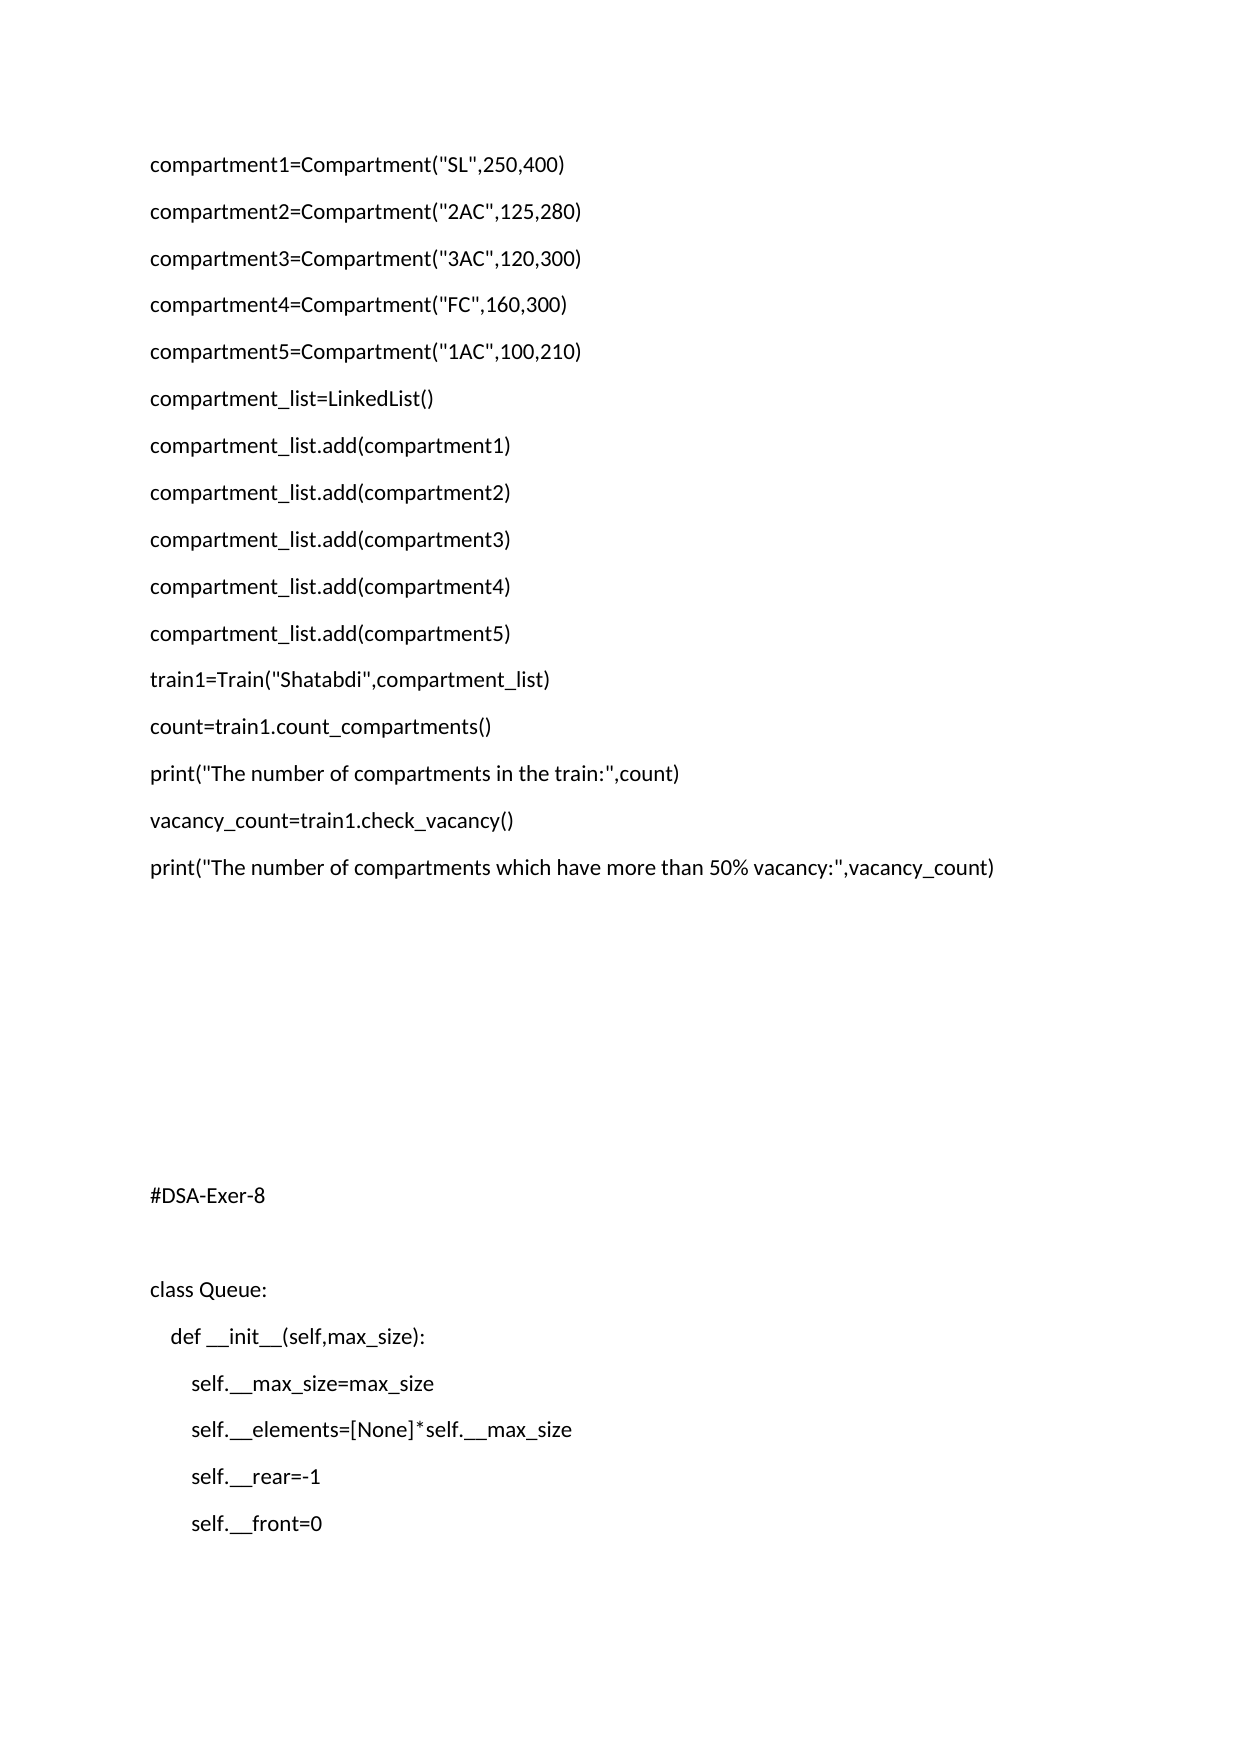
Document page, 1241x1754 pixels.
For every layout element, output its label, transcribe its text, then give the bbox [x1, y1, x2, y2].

text print("The number of compartments in the train:",count) [150, 759, 1090, 787]
text class Queue: [150, 1275, 1090, 1303]
text compartment2=Compartment("2AC",125,280) [150, 197, 1090, 225]
text print("The number of compartments which have more than 50% vacancy:",vacancy_count) [150, 853, 1090, 881]
text compartment_list.add(compartment2) [150, 478, 1090, 506]
text self.__rear=-1 [150, 1462, 1090, 1491]
text compartment_list.add(compartment1) [150, 431, 1090, 459]
text #DSA-Exer-8 [150, 1181, 1090, 1209]
text vacancy_count=train1.check_vacancy() [150, 806, 1090, 834]
text compartment_list.add(compartment3) [150, 525, 1090, 553]
text compartment3=Compartment("3AC",120,300) [150, 244, 1090, 272]
text self.__max_size=max_size [150, 1369, 1090, 1397]
text compartment4=Compartment("FC",160,300) [150, 291, 1090, 319]
text self.__elements=[None]*self.__max_size [150, 1416, 1090, 1444]
text compartment_list=LinkedList() [150, 384, 1090, 412]
text compartment5=Compartment("1AC",100,210) [150, 337, 1090, 366]
text self.__front=0 [150, 1509, 1090, 1537]
text compartment_list.add(compartment5) [150, 619, 1090, 647]
text def __init__(self,max_size): [150, 1322, 1090, 1350]
text train1=Train("Shatabdi",compartment_list) [150, 666, 1090, 694]
text count=train1.count_compartments() [150, 712, 1090, 741]
text compartment1=Compartment("SL",250,400) [150, 150, 1090, 178]
text compartment_list.add(compartment4) [150, 572, 1090, 600]
